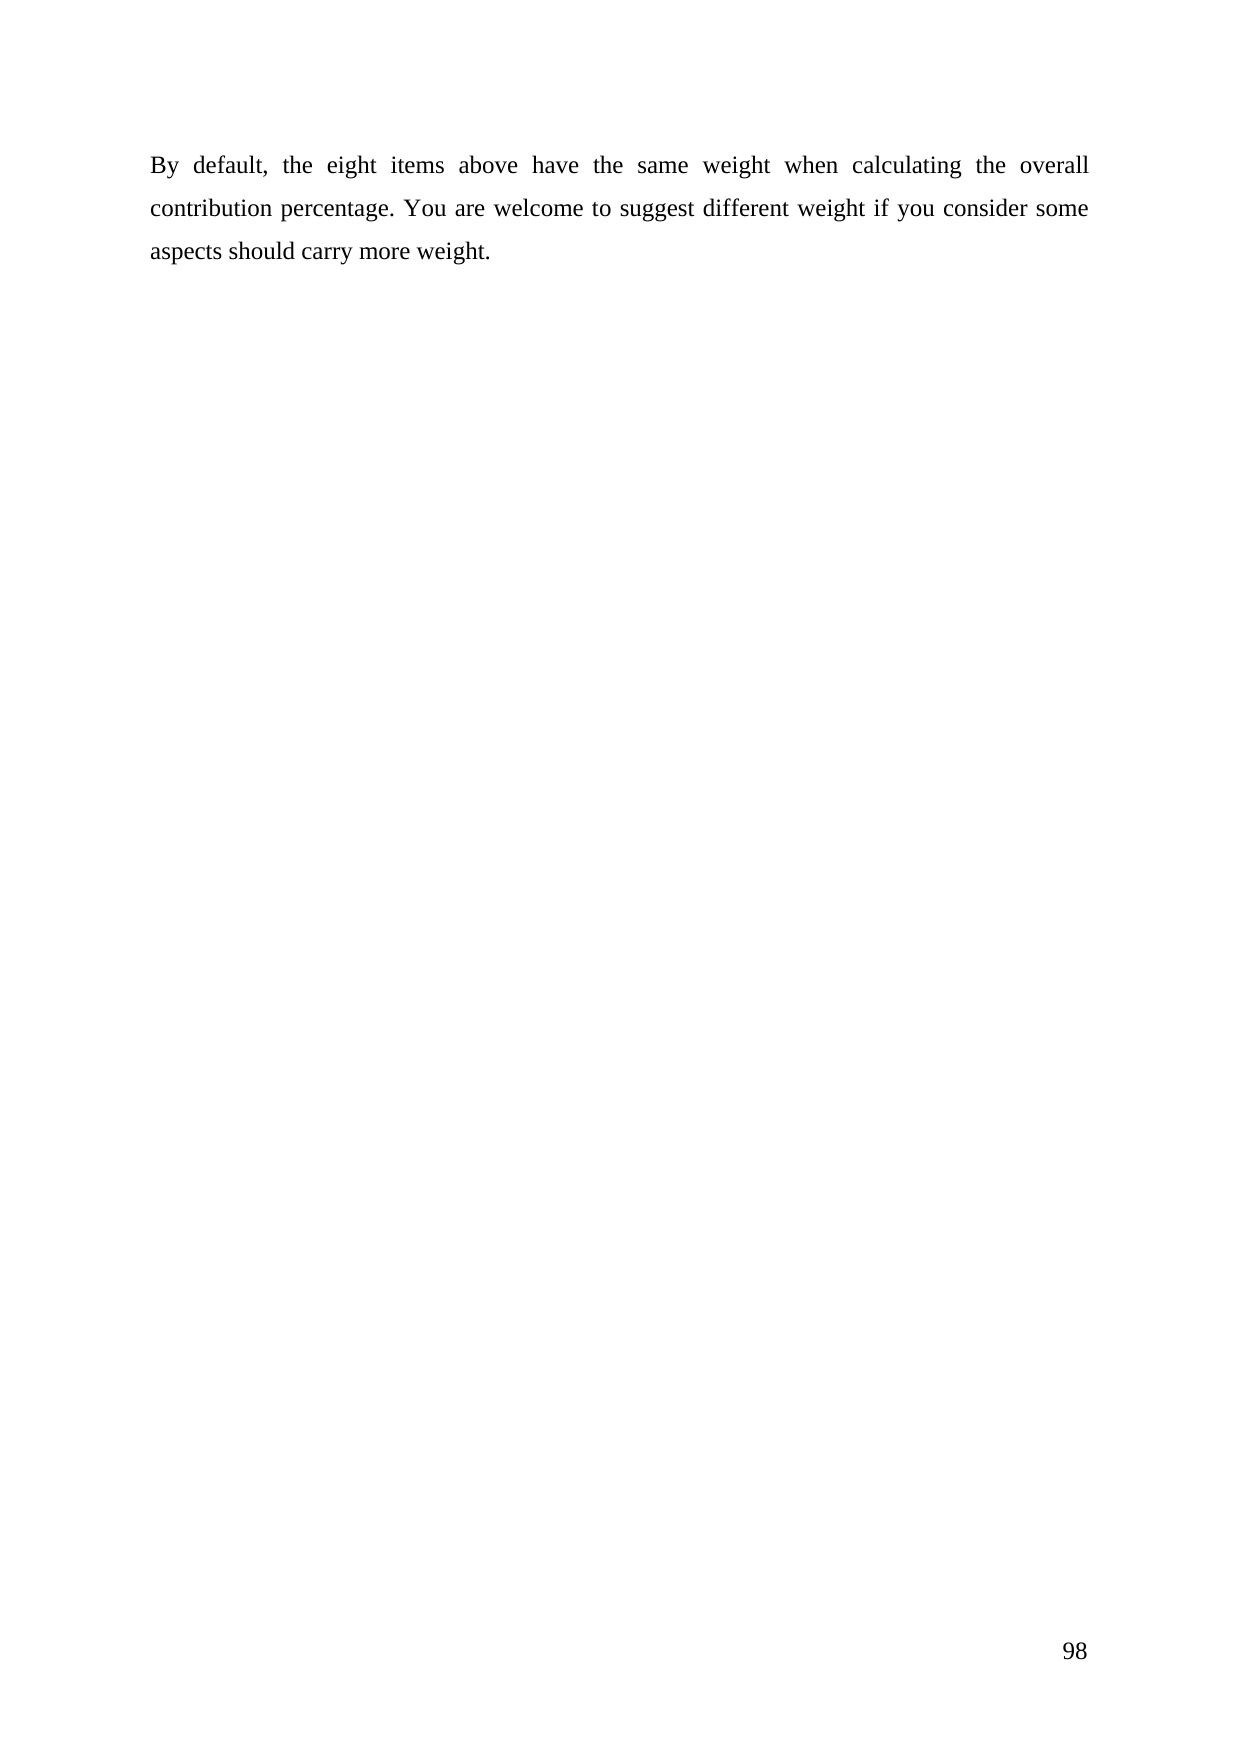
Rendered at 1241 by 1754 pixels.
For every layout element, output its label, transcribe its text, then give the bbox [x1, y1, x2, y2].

text By default, the eight items above have the same weight when calculating the overall contribution percentage. You are welcome to suggest different weight if you consider some aspects should carry more weight. [150, 150, 1090, 265]
